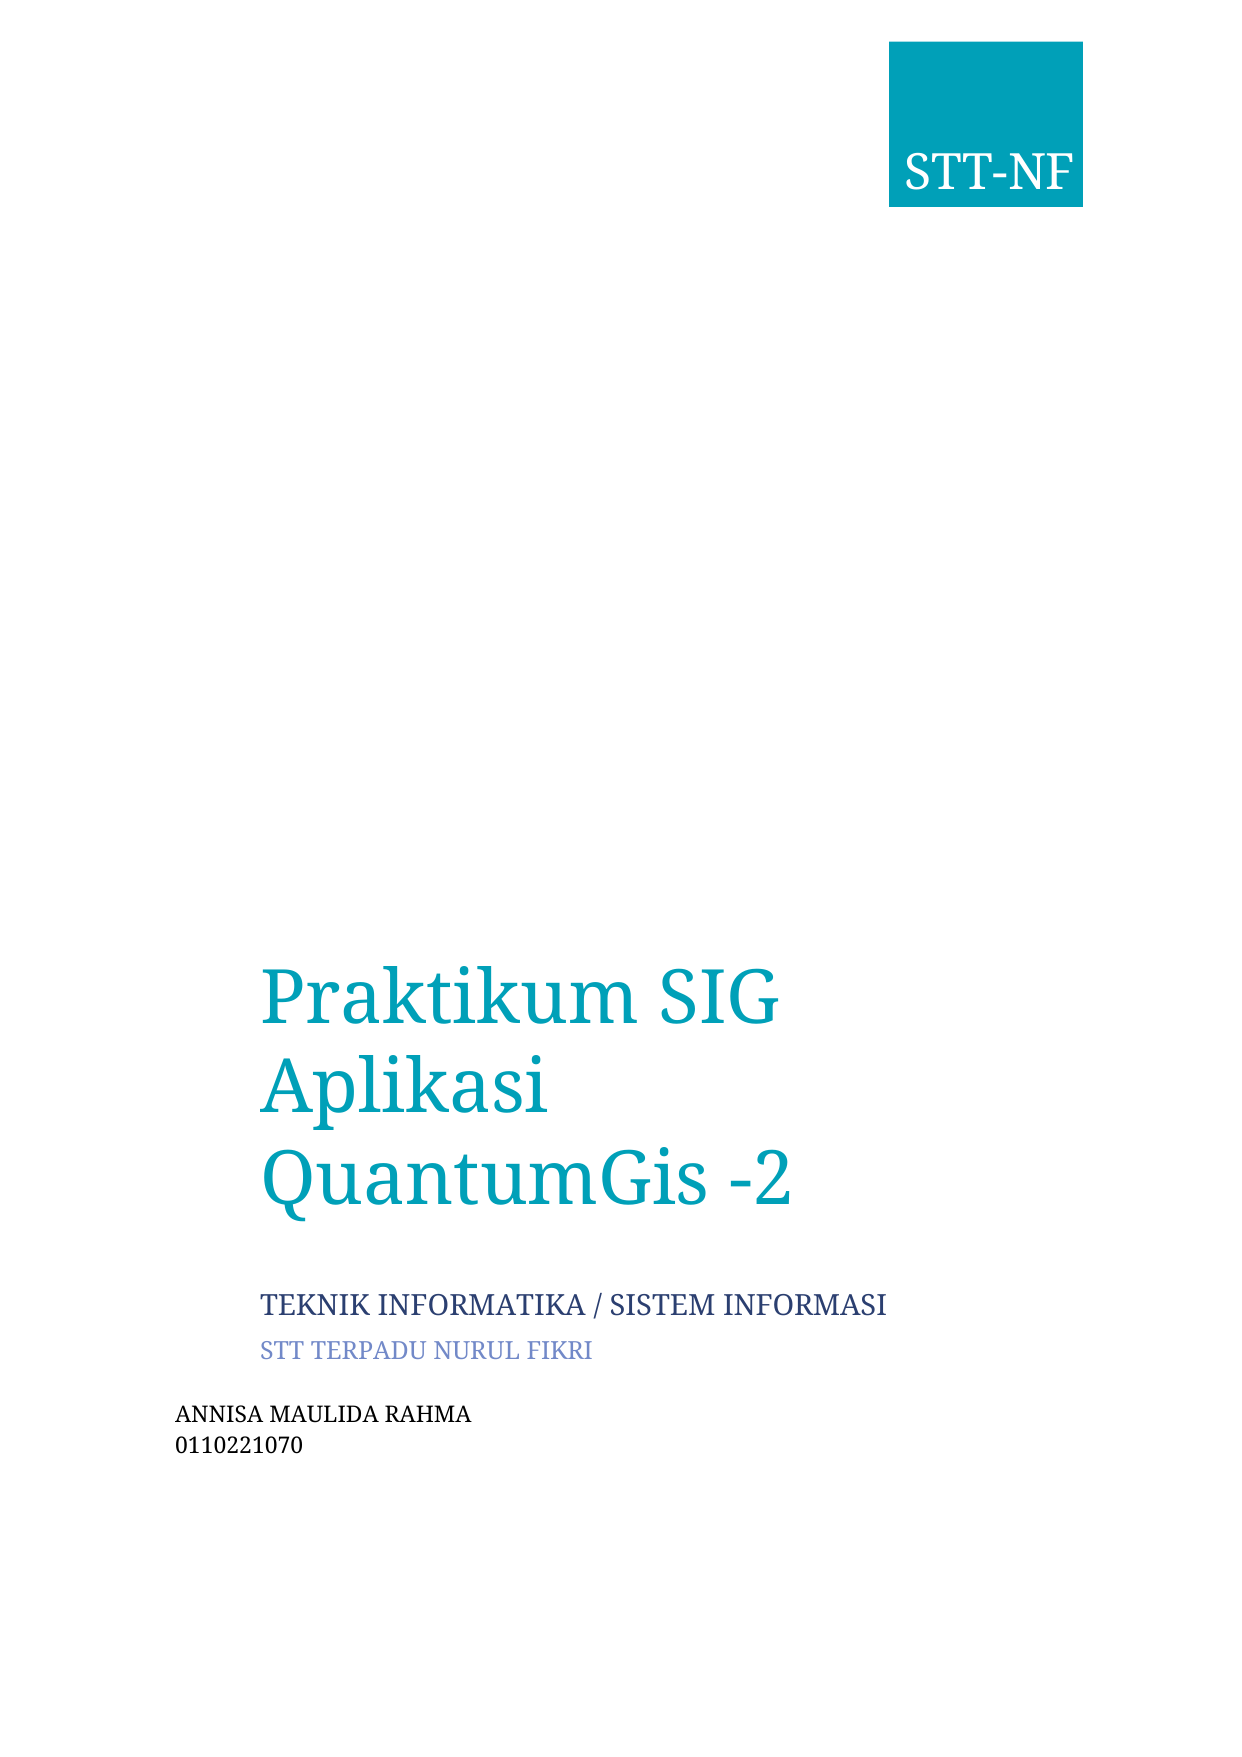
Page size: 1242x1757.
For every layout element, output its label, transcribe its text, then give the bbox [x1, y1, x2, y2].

text STT TERPADU NURUL FIKRI [260, 1333, 1133, 1367]
title Praktikum SIG Aplikasi QuantumGis -2 [260, 950, 939, 1226]
text 0110221070 [175, 1429, 1133, 1461]
text ANNISA MAULIDA RAHMA [175, 1398, 1133, 1429]
text TEKNIK INFORMATIKA / SISTEM INFORMASI [260, 1285, 1133, 1324]
